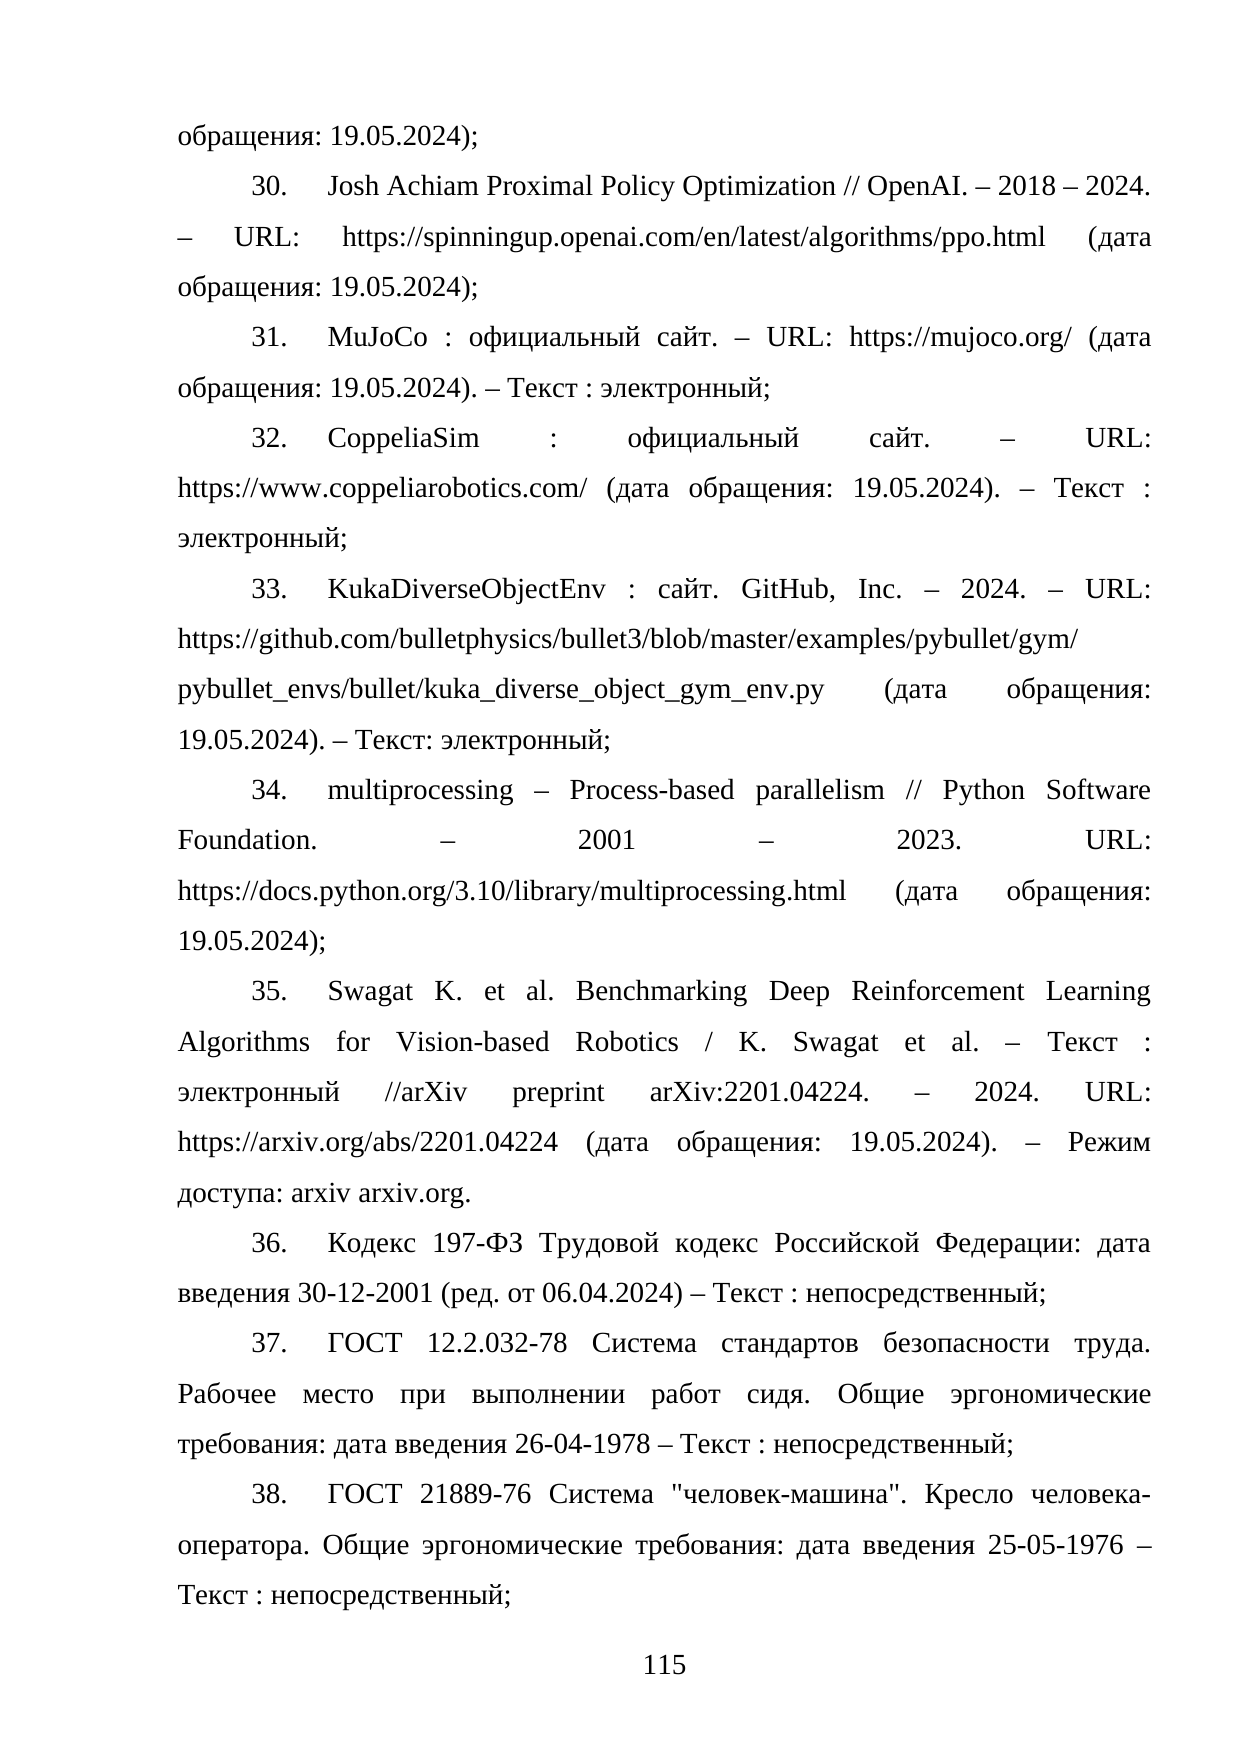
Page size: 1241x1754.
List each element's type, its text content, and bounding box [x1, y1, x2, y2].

list multiprocessing – Process-based parallelism // Python Software Foundation. – 2001 – 2023. URL: https://docs.python.org/3.10/library/multiprocessing.html (дата обращения: 19.05.2024); [177, 772, 1152, 957]
list Josh Achiam Proximal Policy Optimization // OpenAI. – 2018 – 2024. – URL: https://spinningup.openai.com/en/latest/algorithms/ppo.html (дата обращения: 19.05.2024); [177, 168, 1152, 303]
list ГОСТ 12.2.032-78 Система стандартов безопасности труда. Рабочее место при выполнении работ сидя. Общие эргономические требования: дата введения 26-04-1978 – Текст : непосредственный; [177, 1326, 1152, 1460]
list KukaDiverseObjectEnv : сайт. GitHub, Inc. – 2024. – URL: https://github.com/bulletphysics/bullet3/blob/master/examples/pybullet/gym/pybullet_envs/bullet/kuka_diverse_object_gym_env.py (дата обращения: 19.05.2024). – Текст: электронный; [177, 571, 1152, 755]
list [177, 118, 1152, 152]
list ГОСТ 21889-76 Система "человек-машина". Кресло человека-оператора. Общие эргономические требования: дата введения 25-05-1976 – Текст : непосредственный; [177, 1477, 1152, 1611]
list Кодекс 197-ФЗ Трудовой кодекс Российской Федерации: дата введения 30-12-2001 (ред. от 06.04.2024) – Текст : непосредственный; [177, 1225, 1152, 1309]
list MuJoCo : официальный сайт. – URL: https://mujoco.org/ (дата обращения: 19.05.2024). – Текст : электронный; [177, 319, 1152, 403]
list Swagat K. et al. Benchmarking Deep Reinforcement Learning Algorithms for Vision-based Robotics / K. Swagat et al. – Текст : электронный //arXiv preprint arXiv:2201.04224. – 2024. URL: https://arxiv.org/abs/2201.04224 (дата обращения: 19.05.2024). – Режим доступа: arxiv arxiv.org. [177, 973, 1152, 1208]
list CoppeliaSim : официальный сайт. – URL: https://www.coppeliarobotics.com/ (дата обращения: 19.05.2024). – Текст : электронный; [177, 420, 1152, 554]
